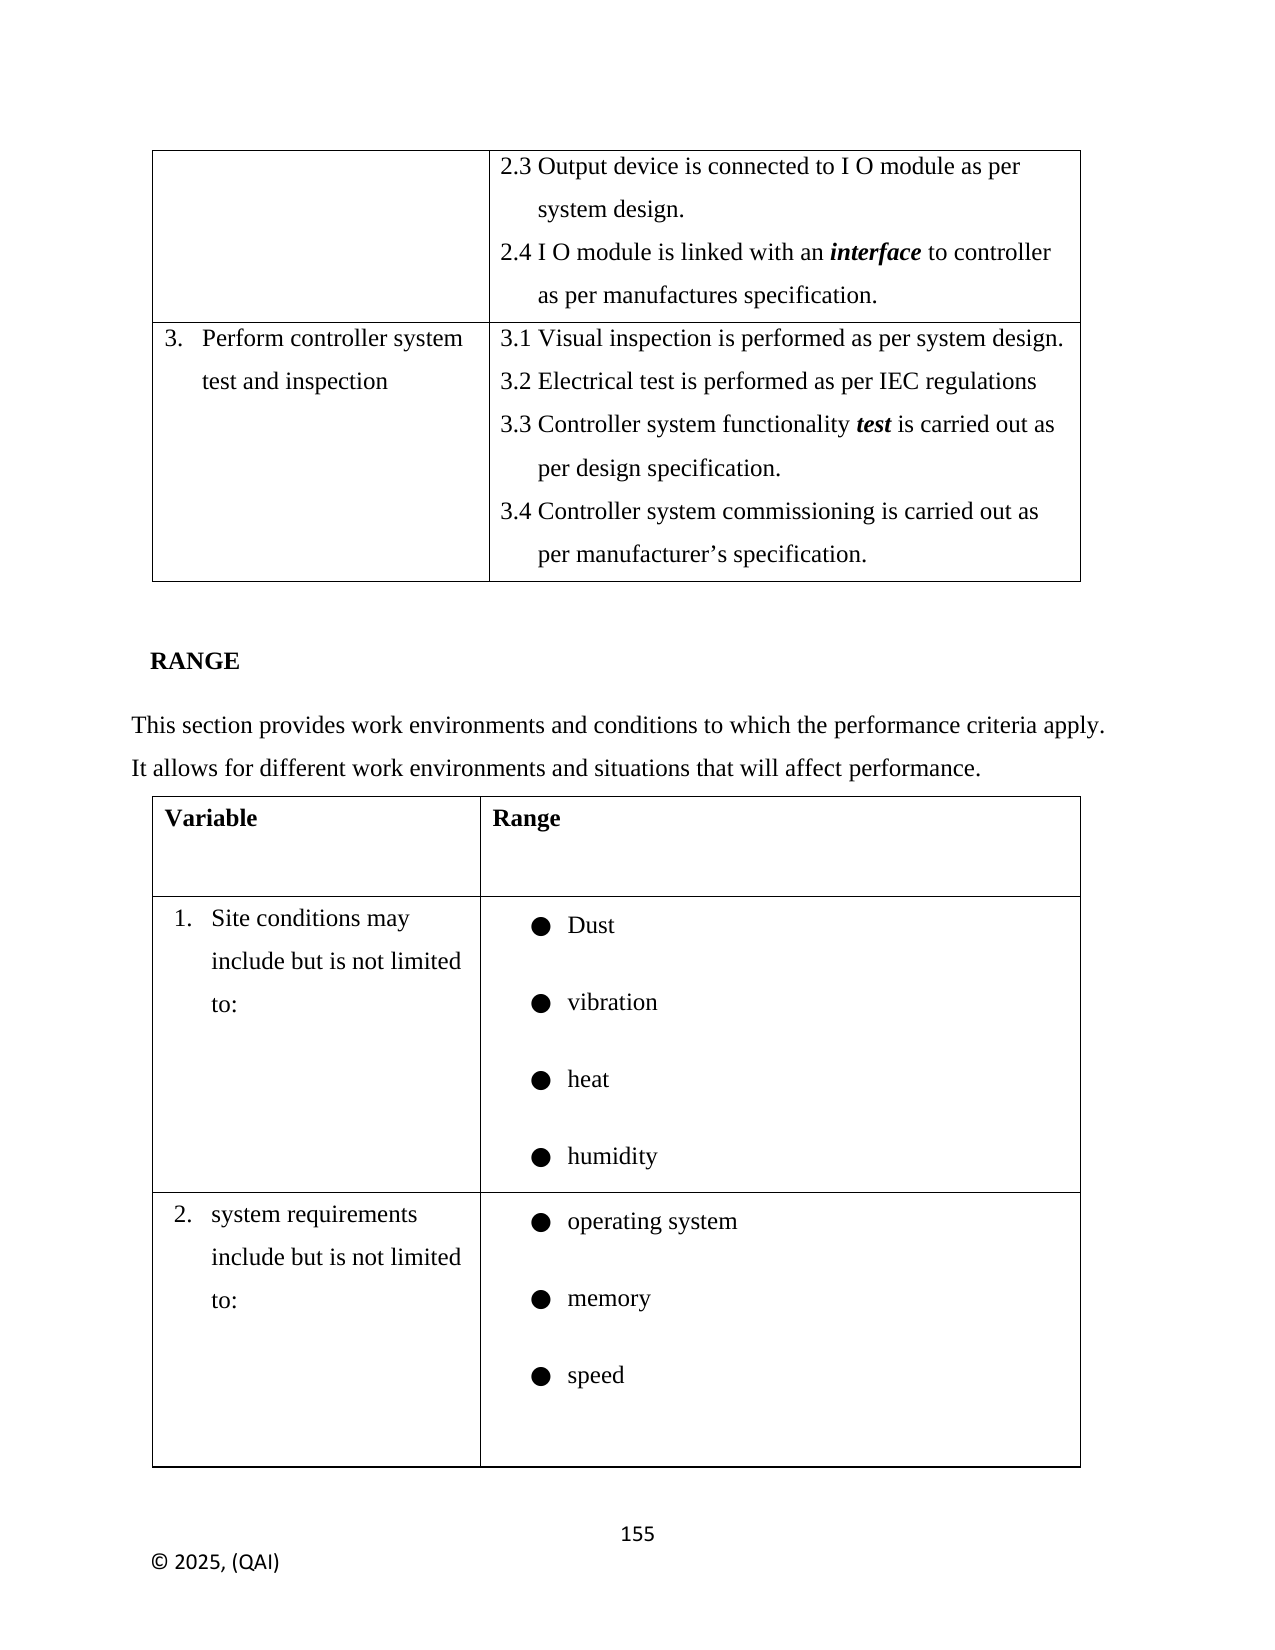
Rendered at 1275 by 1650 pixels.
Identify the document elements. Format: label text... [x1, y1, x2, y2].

text RANGE [150, 646, 1125, 674]
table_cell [153, 151, 489, 322]
table_cell Dust vibration heat humidity [481, 897, 1080, 1192]
text This section provides work environments and conditions to which the performance criteria apply. It allows for different work environments and situations that will affect performance. [131, 710, 1125, 782]
table_cell Visual inspection is performed as per system design. Electrical test is performed as per IEC regulations Controller system functionality test is carried out as per design specification. Controller system commissioning is carried out as per manufacturer’s specification. [490, 323, 1080, 581]
table_cell Perform controller system test and inspection [153, 323, 489, 581]
table_header Range [481, 797, 1080, 896]
table_cell operating system memory speed [481, 1193, 1080, 1466]
table_cell system requirements include but is not limited to: [153, 1193, 480, 1466]
table_header Variable [153, 797, 480, 896]
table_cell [490, 151, 1080, 322]
table_cell Site conditions may include but is not limited to: [153, 897, 480, 1192]
